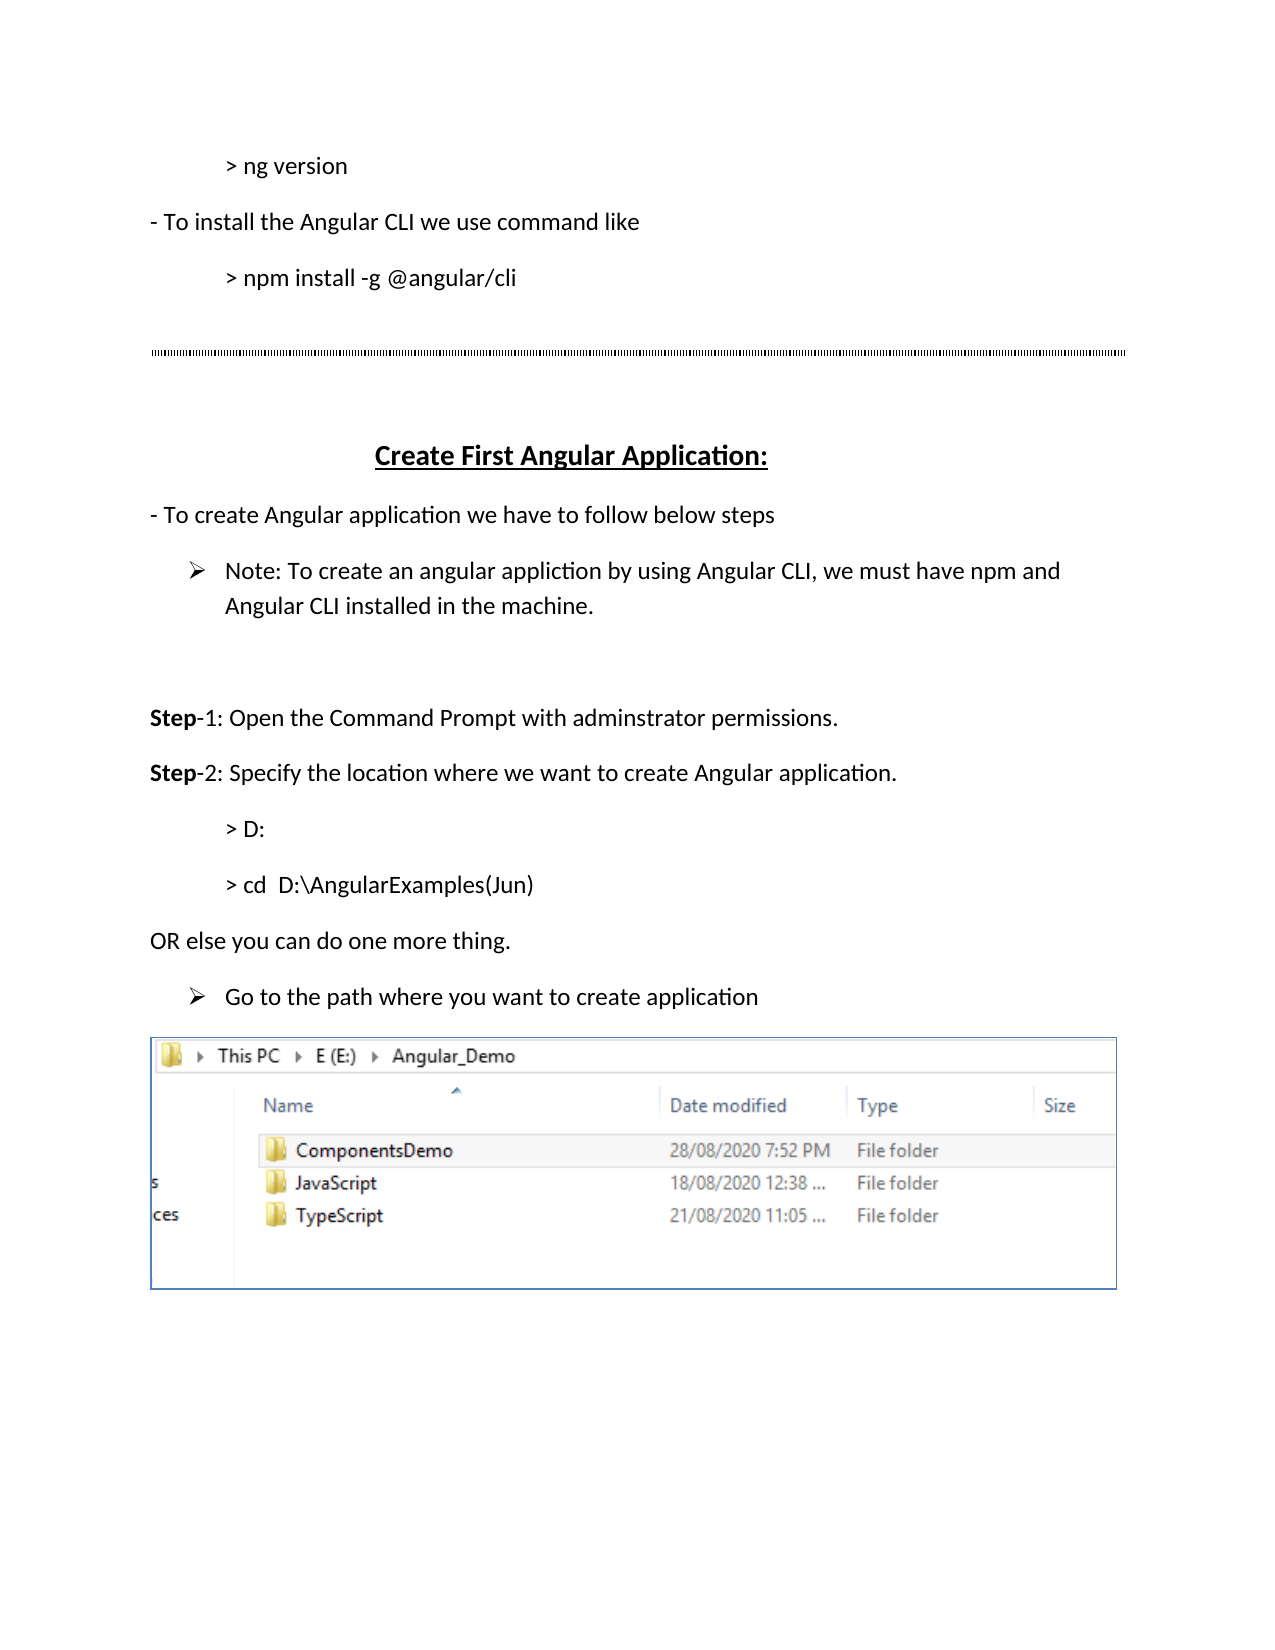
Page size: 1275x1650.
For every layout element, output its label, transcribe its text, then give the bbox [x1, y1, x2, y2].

picture [152, 1038, 1116, 1288]
text > cd D:\AngularExamples(Jun) [150, 869, 1125, 900]
text Step-2: Specify the location where we want to create Angular application. [150, 758, 1125, 788]
text - To create Angular application we have to follow below steps [150, 499, 1125, 530]
list Note: To create an angular appliction by using Angular CLI, we must have npm and Angular CLI installed in the machine. [187, 555, 1125, 621]
list Go to the path where you want to create application [187, 981, 1125, 1011]
text Step-1: Open the Command Prompt with adminstrator permissions. [150, 702, 1125, 732]
text > npm install -g @angular/cli [150, 262, 1125, 292]
text Create First Angular Application: [300, 437, 1125, 473]
text - To install the Angular CLI we use command like [150, 206, 1125, 236]
text > D: [150, 813, 1125, 844]
text OR else you can do one more thing. [150, 925, 1125, 956]
text > ng version [150, 150, 1125, 181]
